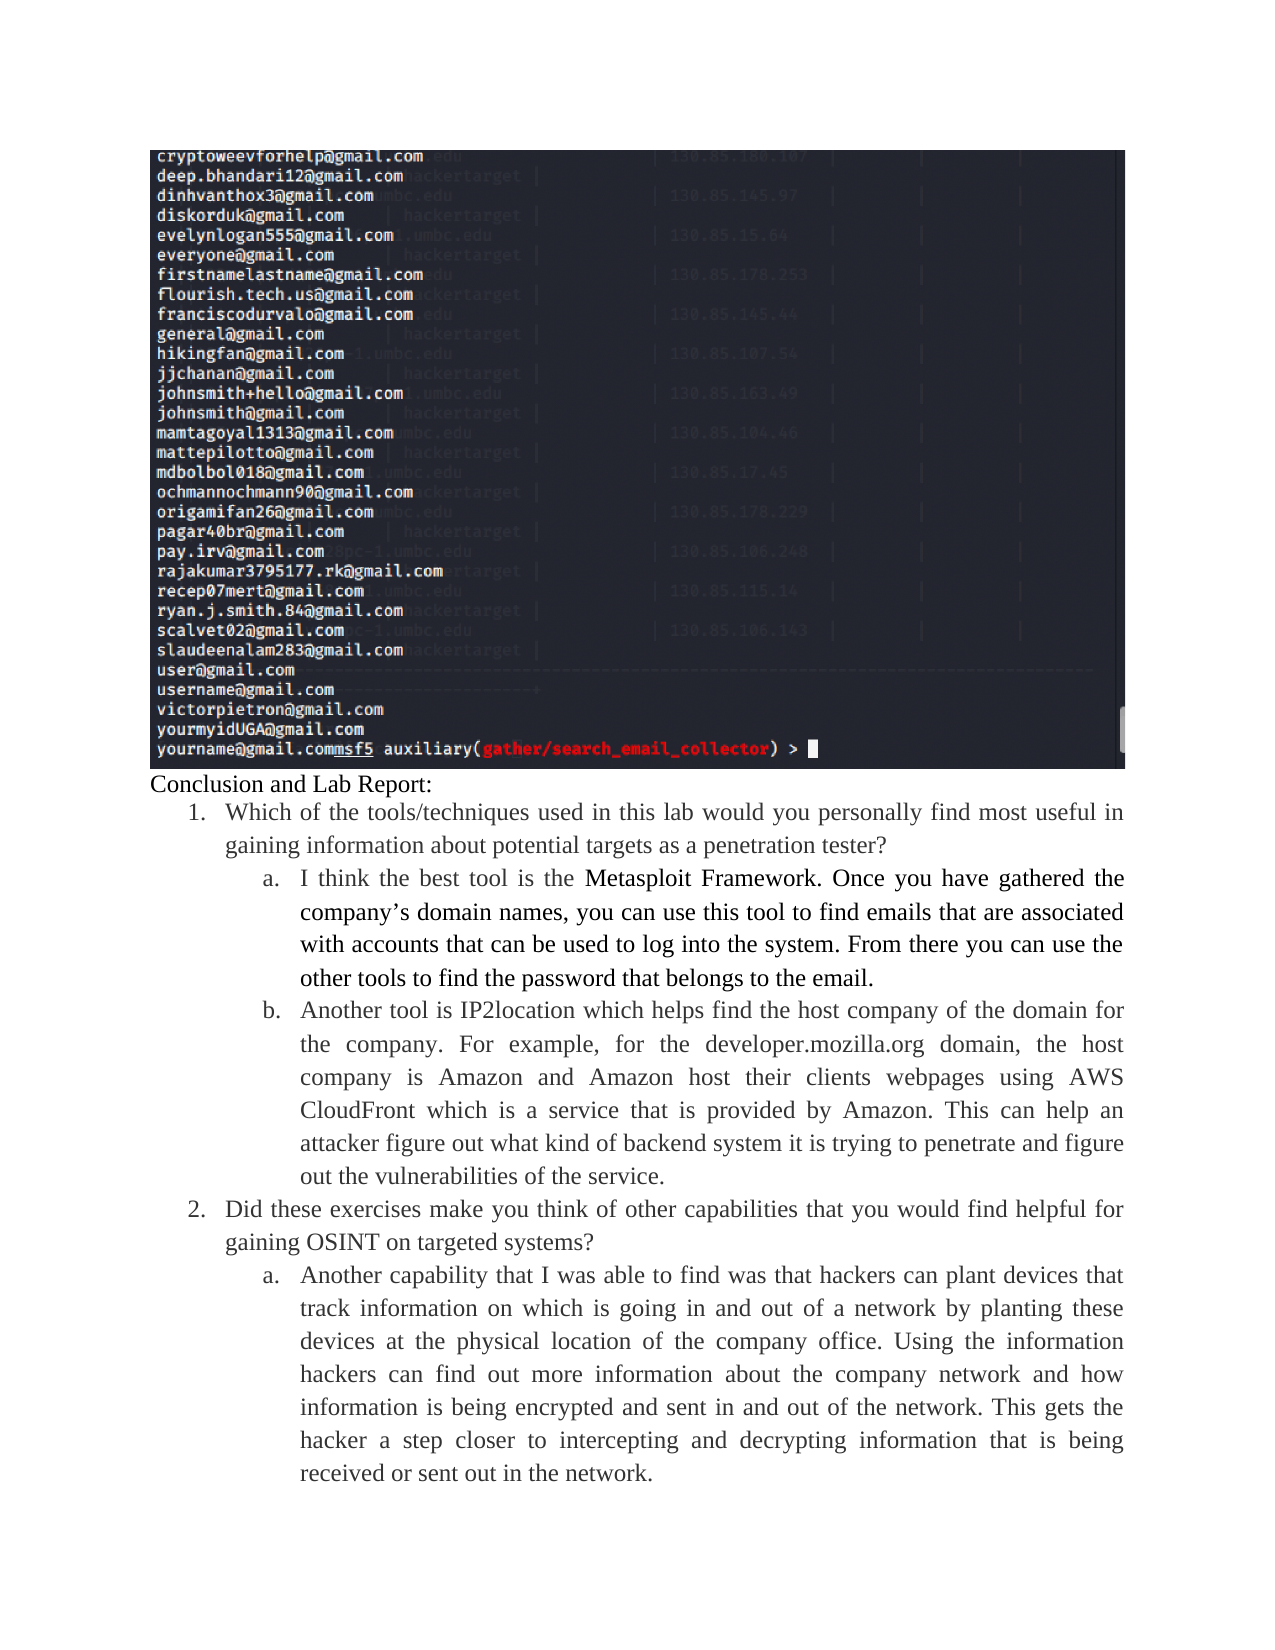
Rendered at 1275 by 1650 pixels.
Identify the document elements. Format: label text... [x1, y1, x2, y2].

list I think the best tool is the Metasploit Framework. Once you have gathered the company’s domain names, you can use this tool to find emails that are associated with accounts that can be used to log into the system. From there you can use the other tools to find the password that belongs to the email. [262, 863, 1125, 991]
list Another tool is IP2location which helps find the host company of the domain for the company. For example, for the developer.mozilla.org domain, the host company is Amazon and Amazon host their clients webpages using AWS CloudFront which is a service that is provided by Amazon. This can help an attacker figure out what kind of backend system it is trying to penetrate and figure out the vulnerabilities of the service. [262, 996, 1125, 1189]
list Another capability that I was able to find was that hackers can plant devices that track information on which is going in and out of a network by planting these devices at the physical location of the company office. Using the information hackers can find out more information about the company network and how information is being encrypted and sent in and out of the network. This gets the hacker a step closer to intercepting and decrypting information that is being received or sent out in the network. [262, 1260, 1125, 1487]
list Did these exercises make you think of other capabilities that you would find helpful for gaining OSINT on targeted systems? [187, 1194, 1125, 1256]
text Conclusion and Lab Report: [150, 769, 1125, 797]
list Which of the tools/techniques used in this lab would you personally find most useful in gaining information about potential targets as a penetration tester? [187, 797, 1125, 859]
picture [150, 150, 1125, 769]
